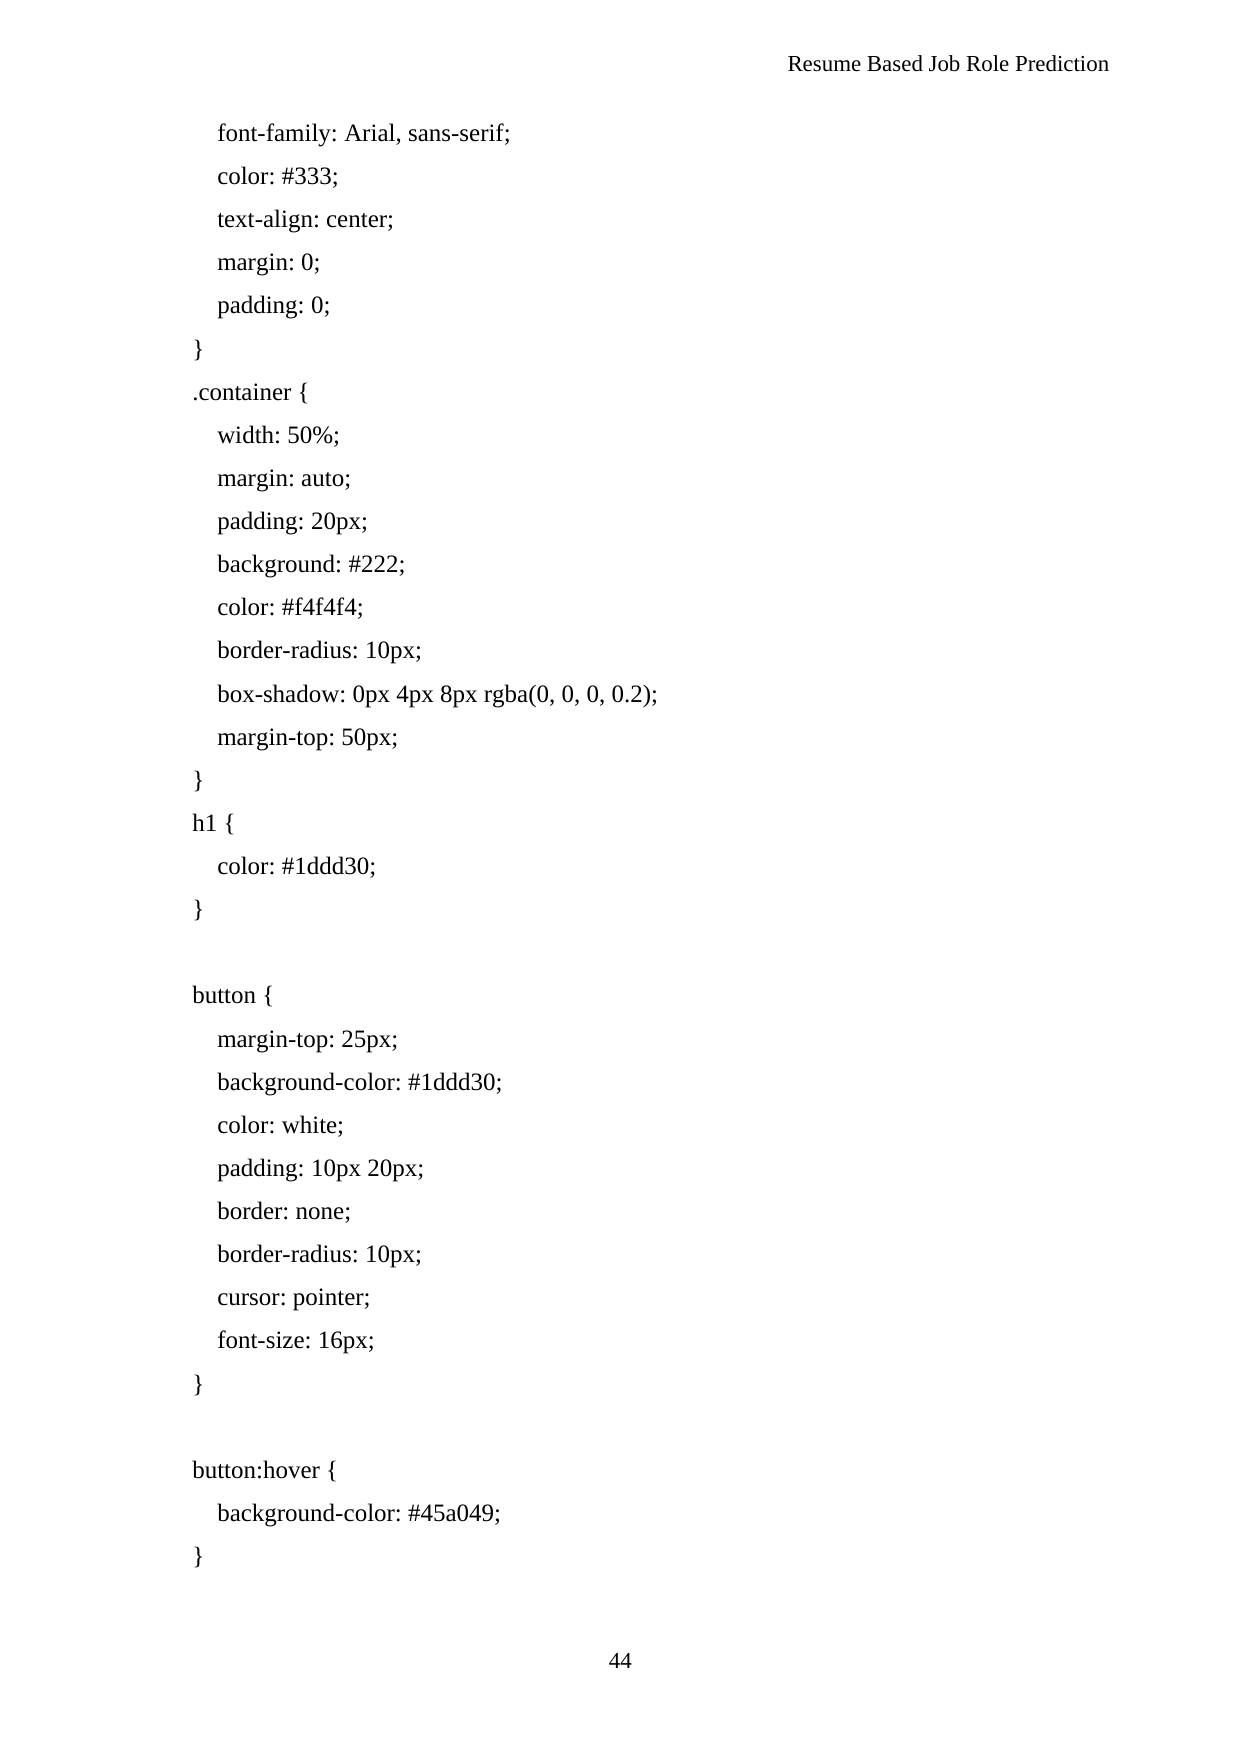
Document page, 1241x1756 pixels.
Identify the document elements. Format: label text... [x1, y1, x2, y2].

text padding: 0; [192, 291, 1078, 319]
text } [192, 894, 1078, 923]
text box-shadow: 0px 4px 8px rgba(0, 0, 0, 0.2); [192, 679, 1078, 707]
text h1 { [192, 808, 1078, 837]
text font-family: Arial, sans-serif; [192, 118, 1078, 147]
text } [192, 334, 1078, 362]
text } [192, 765, 1078, 794]
text text-align: center; [192, 204, 1078, 233]
text color: #f4f4f4; [192, 592, 1078, 621]
text margin: auto; [192, 463, 1078, 492]
text border-radius: 10px; [192, 636, 1078, 664]
text background: #222; [192, 549, 1078, 578]
text margin: 0; [192, 247, 1078, 276]
text color: #333; [192, 161, 1078, 190]
text background-color: #45a049; [192, 1498, 1078, 1527]
text width: 50%; [192, 420, 1078, 449]
text background-color: #1ddd30; [192, 1067, 1078, 1096]
text button:hover { [192, 1455, 1078, 1484]
text padding: 20px; [192, 506, 1078, 535]
text } [192, 1541, 1078, 1570]
text font-size: 16px; [192, 1326, 1078, 1354]
text margin-top: 50px; [192, 722, 1078, 751]
text } [192, 1369, 1078, 1397]
text border: none; [192, 1196, 1078, 1225]
text cursor: pointer; [192, 1282, 1078, 1311]
text color: white; [192, 1110, 1078, 1139]
text button { [192, 981, 1078, 1009]
text border-radius: 10px; [192, 1239, 1078, 1268]
text padding: 10px 20px; [192, 1153, 1078, 1182]
text .container { [192, 377, 1078, 406]
text margin-top: 25px; [192, 1024, 1078, 1052]
text color: #1ddd30; [192, 851, 1078, 880]
